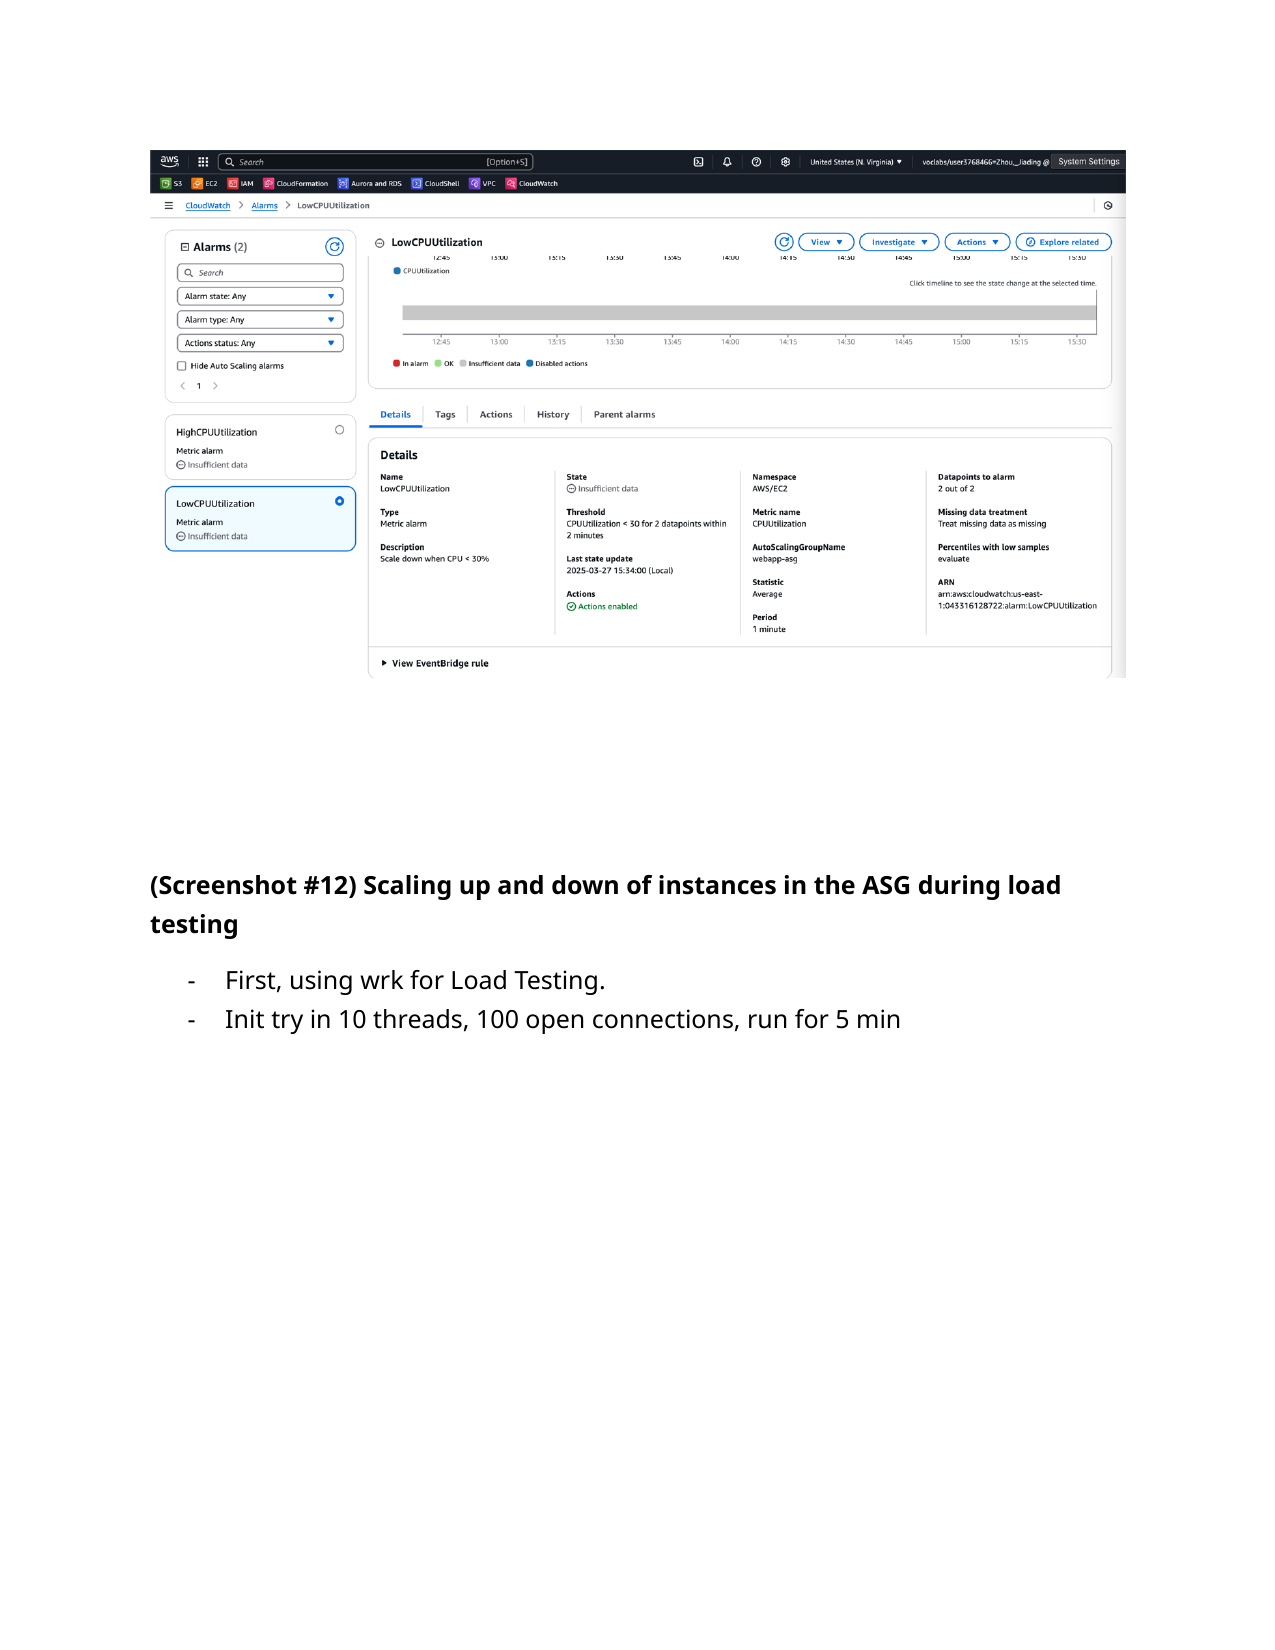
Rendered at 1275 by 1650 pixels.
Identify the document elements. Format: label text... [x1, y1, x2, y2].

list Init try in 10 threads, 100 open connections, run for 5 min [187, 1001, 1125, 1036]
text (Screenshot #12) Scaling up and down of instances in the ASG during load testing [150, 867, 1125, 941]
list First, using wrk for Load Testing. [187, 962, 1125, 996]
picture [150, 150, 1126, 678]
